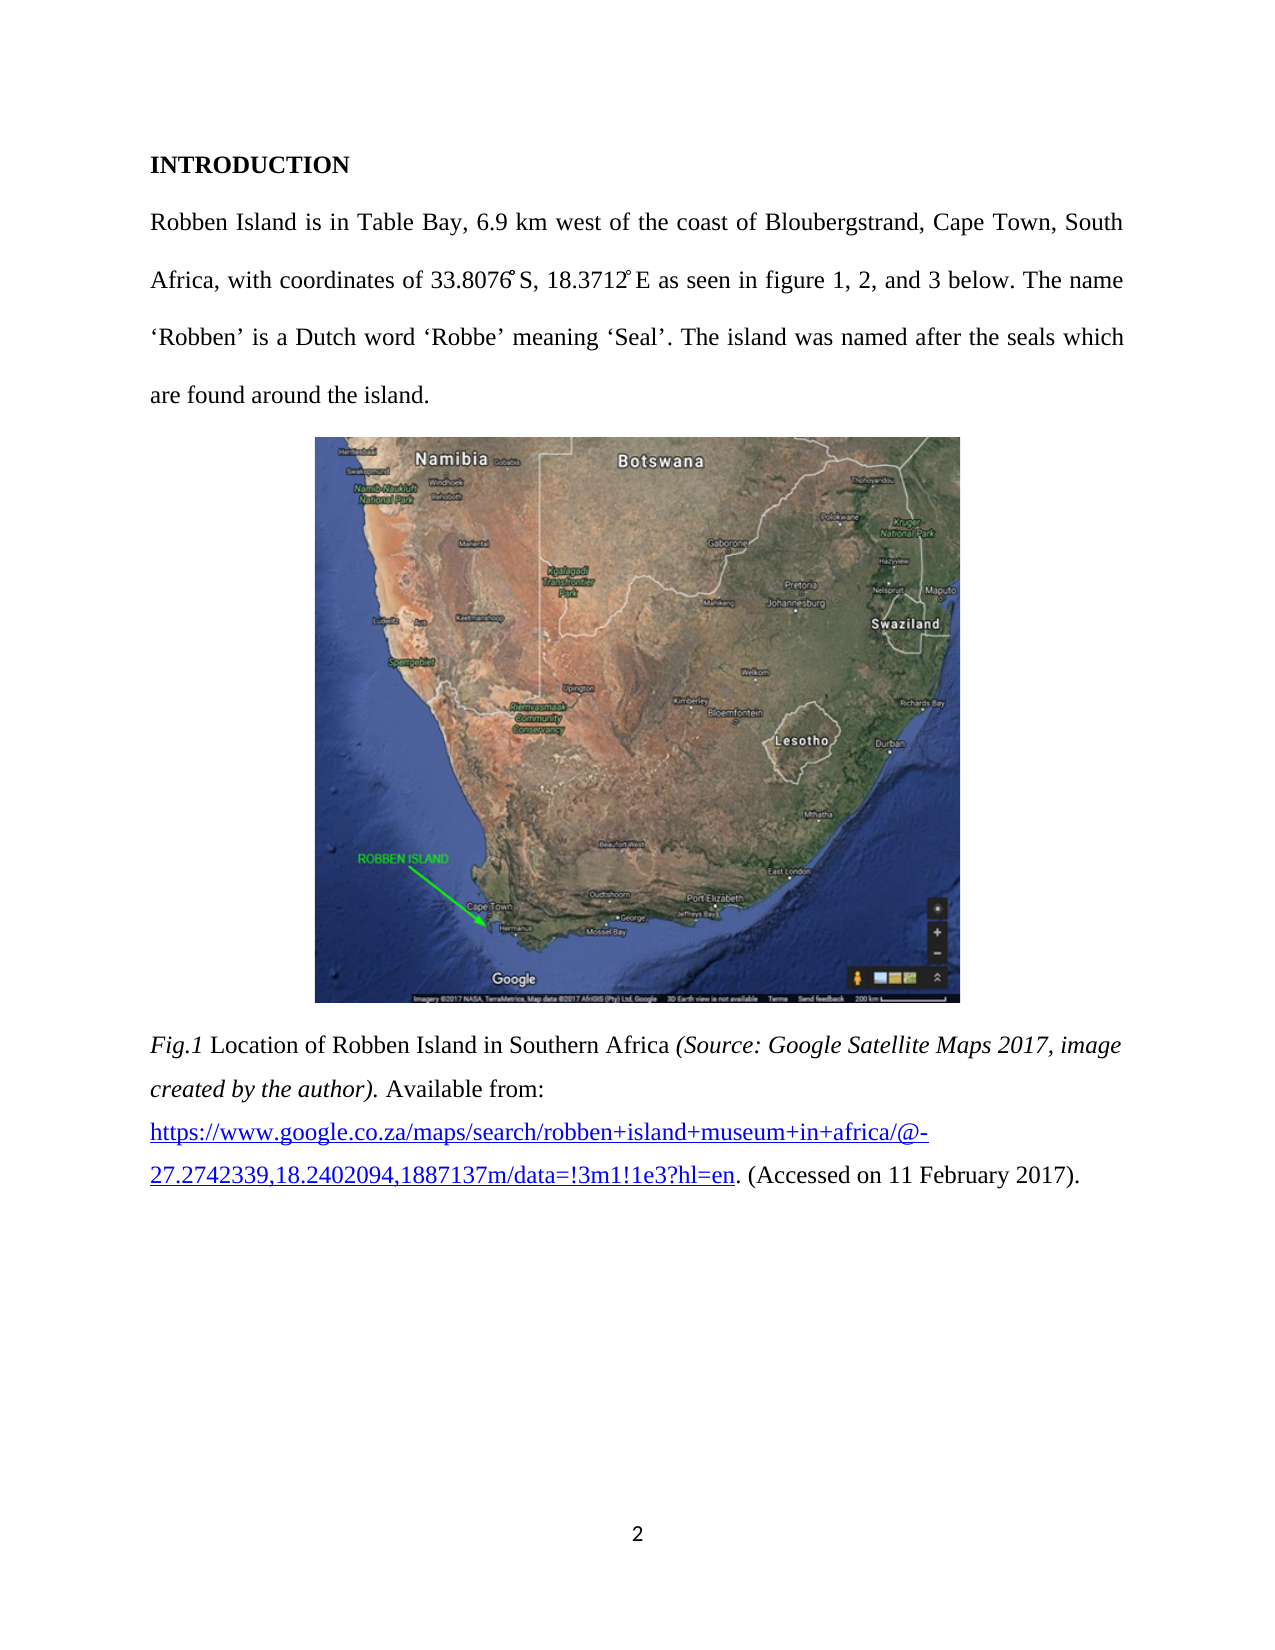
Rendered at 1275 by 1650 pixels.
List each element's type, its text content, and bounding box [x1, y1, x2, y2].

text Fig.1 Location of Robben Island in Southern Africa (Source: Google Satellite Maps 2017, image created by the author). Available from: https://www.google.co.za/maps/search/robben+island+museum+in+africa/@-27.2742339,18.2402094,1887137m/data=!3m1!1e3?hl=en. (Accessed on 11 February 2017). [150, 1031, 1125, 1189]
picture [314, 437, 961, 1003]
text INTRODUCTION [150, 150, 1125, 179]
text Robben Island is in Table Bay, 6.9 km west of the coast of Bloubergstrand, Cape Town, South Africa, with coordinates of 33.8076̊̊ S, 18.3712̊ E as seen in figure 1, 2, and 3 below. The name ‘Robben’ is a Dutch word ‘Robbe’ meaning ‘Seal’. The island was named after the seals which are found around the island. [150, 207, 1125, 409]
